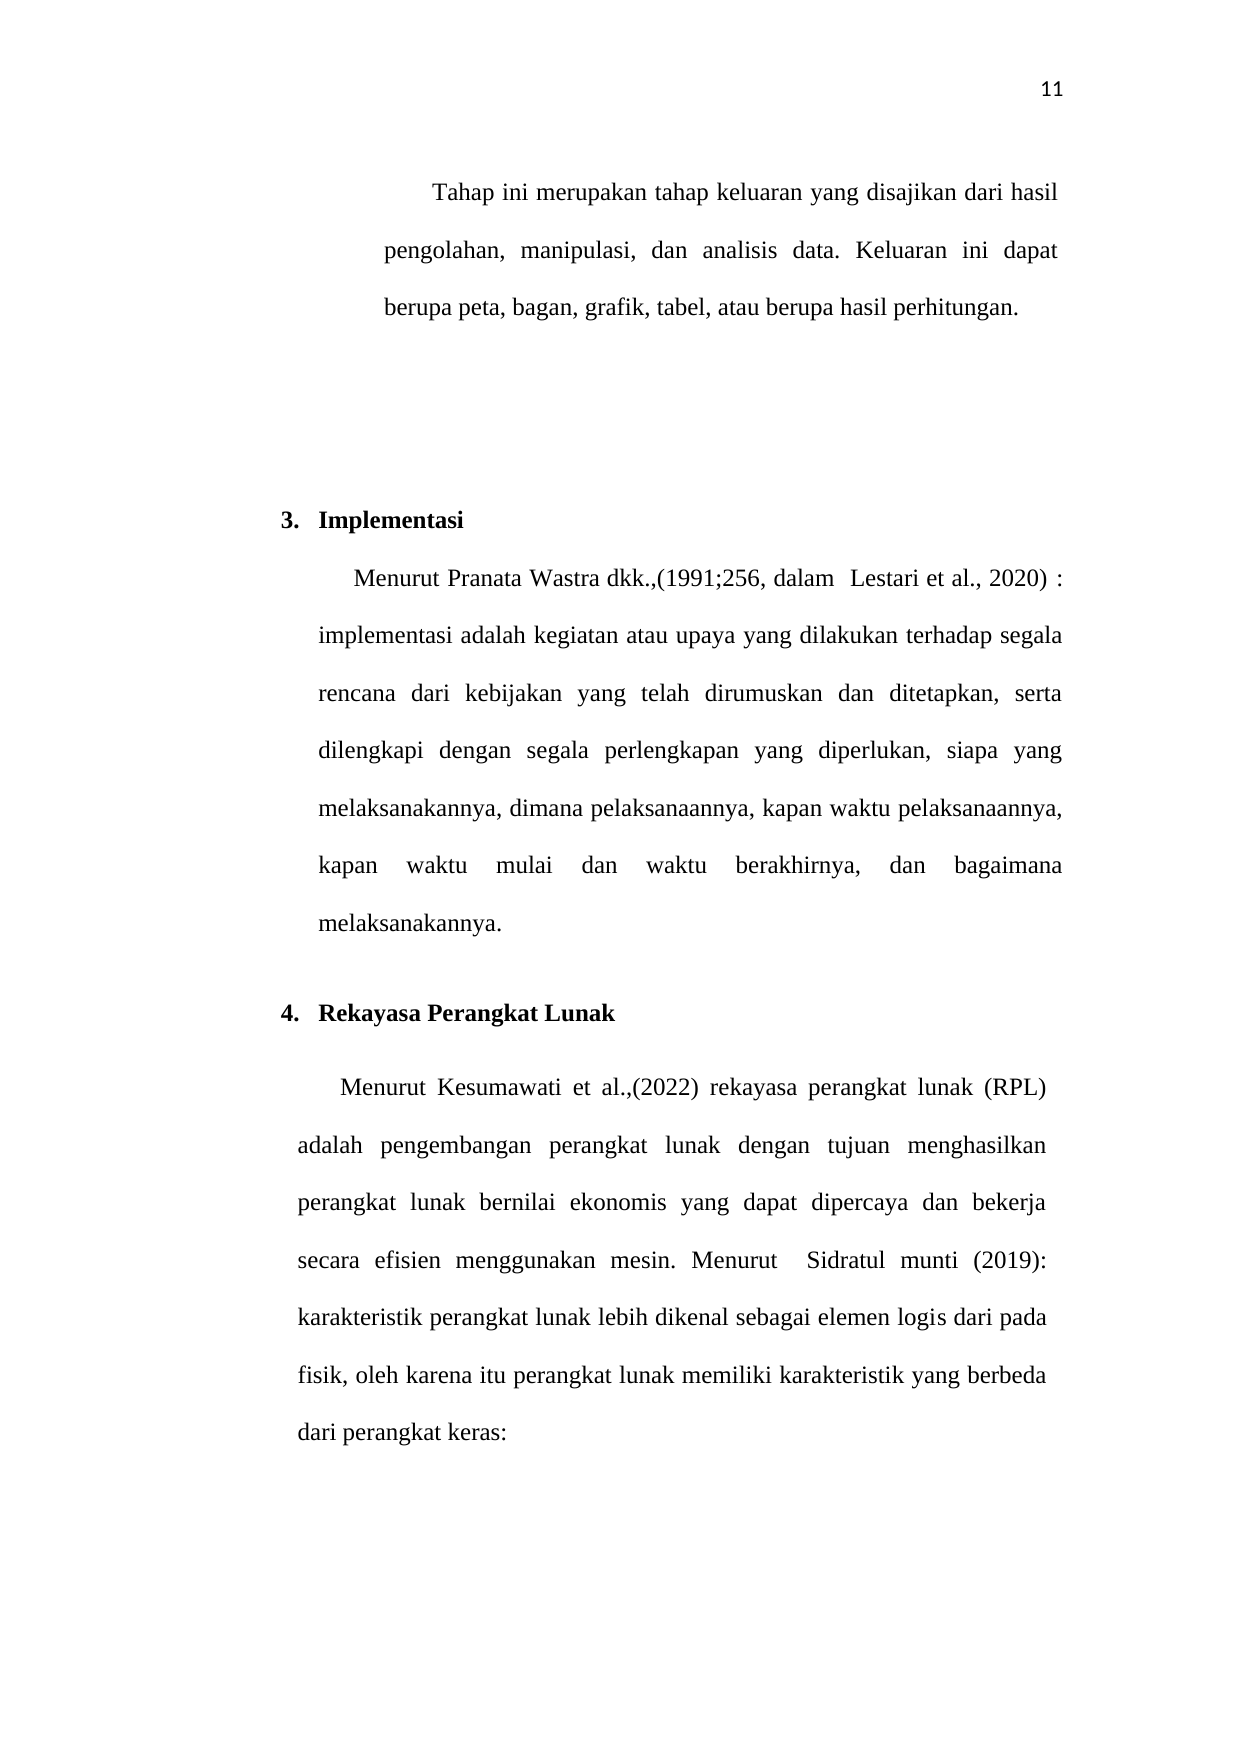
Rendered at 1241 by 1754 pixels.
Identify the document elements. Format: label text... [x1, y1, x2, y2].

text Menurut Kesumawati et al.,(2022) rekayasa perangkat lunak (RPL) adalah pengembangan perangkat lunak dengan tujuan menghasilkan perangkat lunak bernilai ekonomis yang dapat dipercaya dan bekerja secara efisien menggunakan mesin. Menurut Sidratul munti (2019): karakteristik perangkat lunak lebih dikenal sebagai elemen logis dari pada fisik, oleh karena itu perangkat lunak memiliki karakteristik yang berbeda dari perangkat keras: [297, 1072, 1047, 1446]
text Tahap ini merupakan tahap keluaran yang disajikan dari hasil pengolahan, manipulasi, dan analisis data. Keluaran ini dapat berupa peta, bagan, grafik, tabel, atau berupa hasil perhitungan. [384, 177, 1059, 321]
list Menurut Pranata Wastra dkk.,(1991;256, dalam : implementasi adalah kegiatan atau upaya yang dilakukan terhadap segala rencana dari kebijakan yang telah dirumuskan dan ditetapkan, serta dilengkapi dengan segala perlengkapan yang diperlukan, siapa yang melaksanakannya, dimana pelaksanaannya, kapan waktu pelaksanaannya, kapan waktu mulai dan waktu berakhirnya, dan bagaimana melaksanakannya. [318, 563, 1063, 936]
list Rekayasa Perangkat Lunak [281, 998, 1063, 1027]
list Implementasi [281, 505, 1063, 534]
